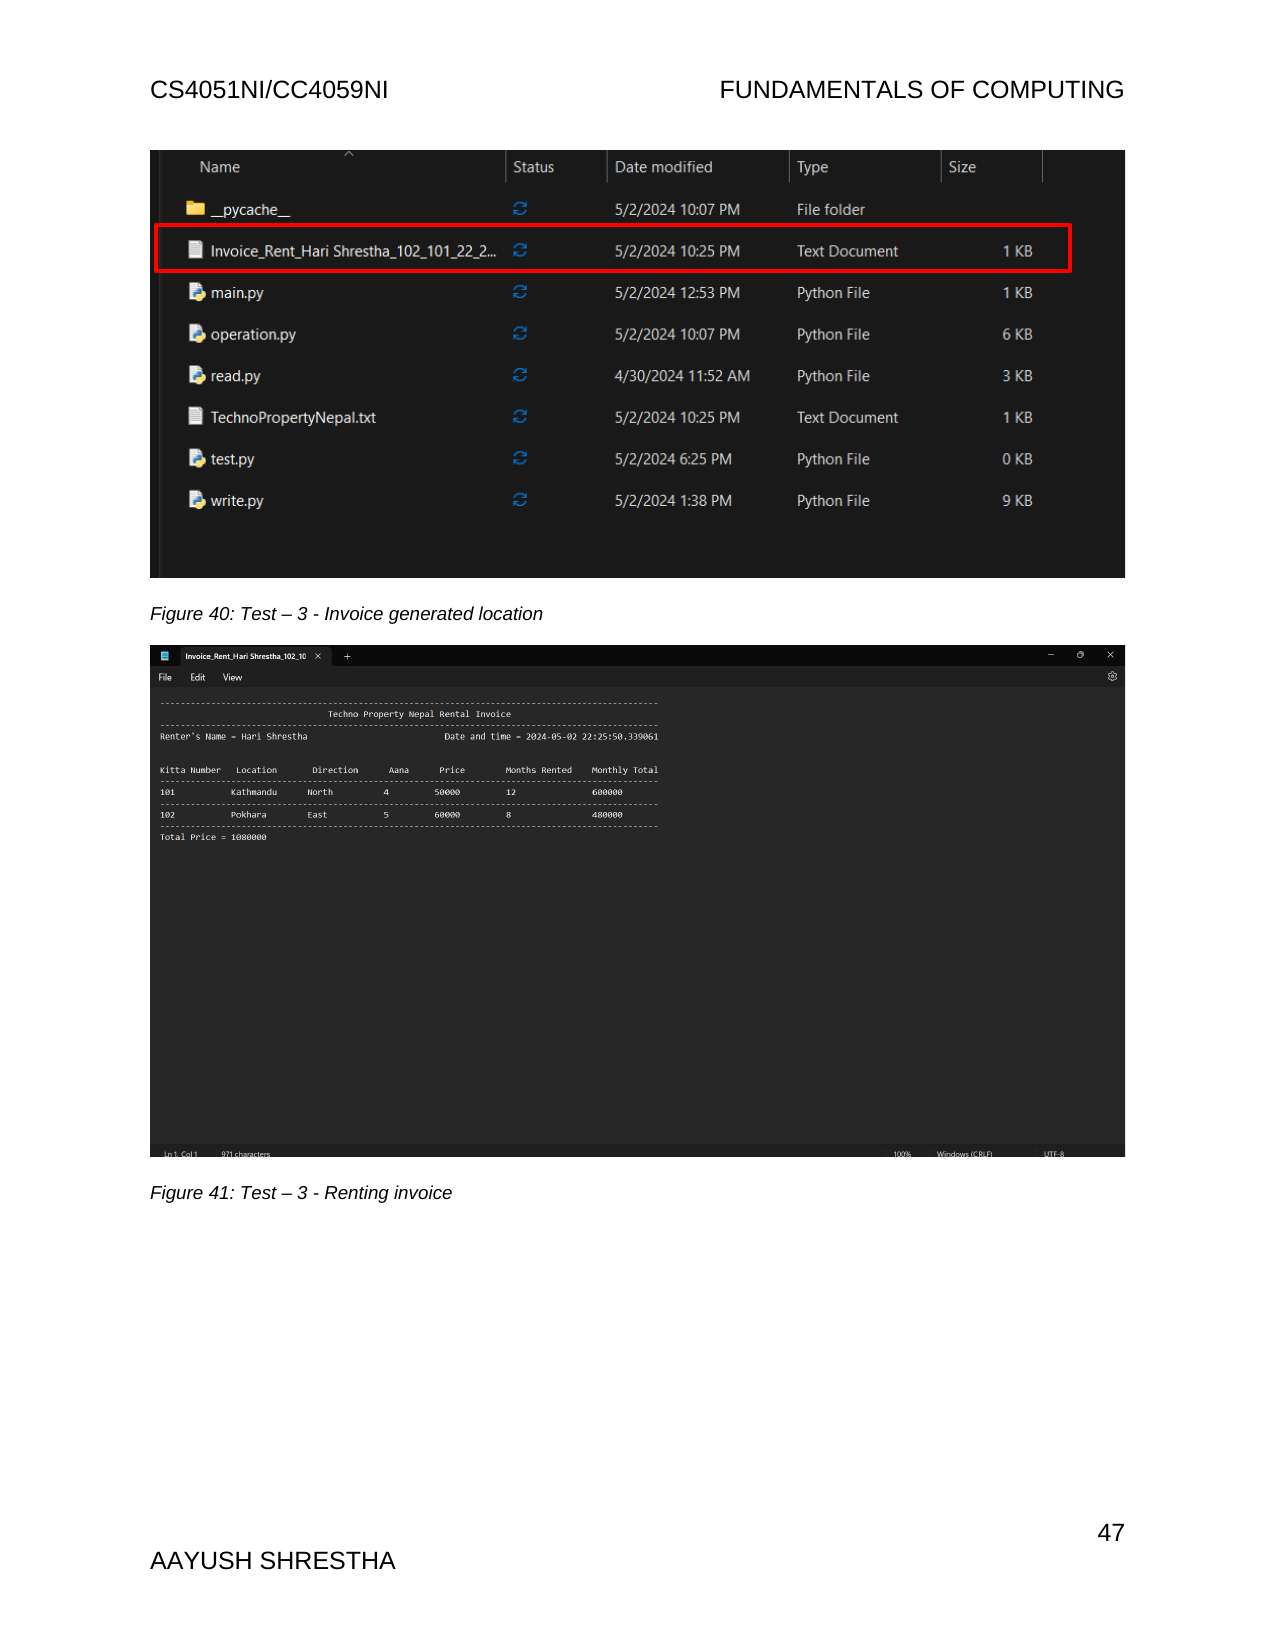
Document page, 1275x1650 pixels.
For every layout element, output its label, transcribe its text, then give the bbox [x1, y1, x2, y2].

picture [150, 150, 1125, 578]
picture [150, 645, 1125, 1157]
text Figure 40: Test – 3 - Invoice generated location [150, 603, 1125, 624]
text Figure 41: Test – 3 - Renting invoice [150, 1182, 1125, 1204]
